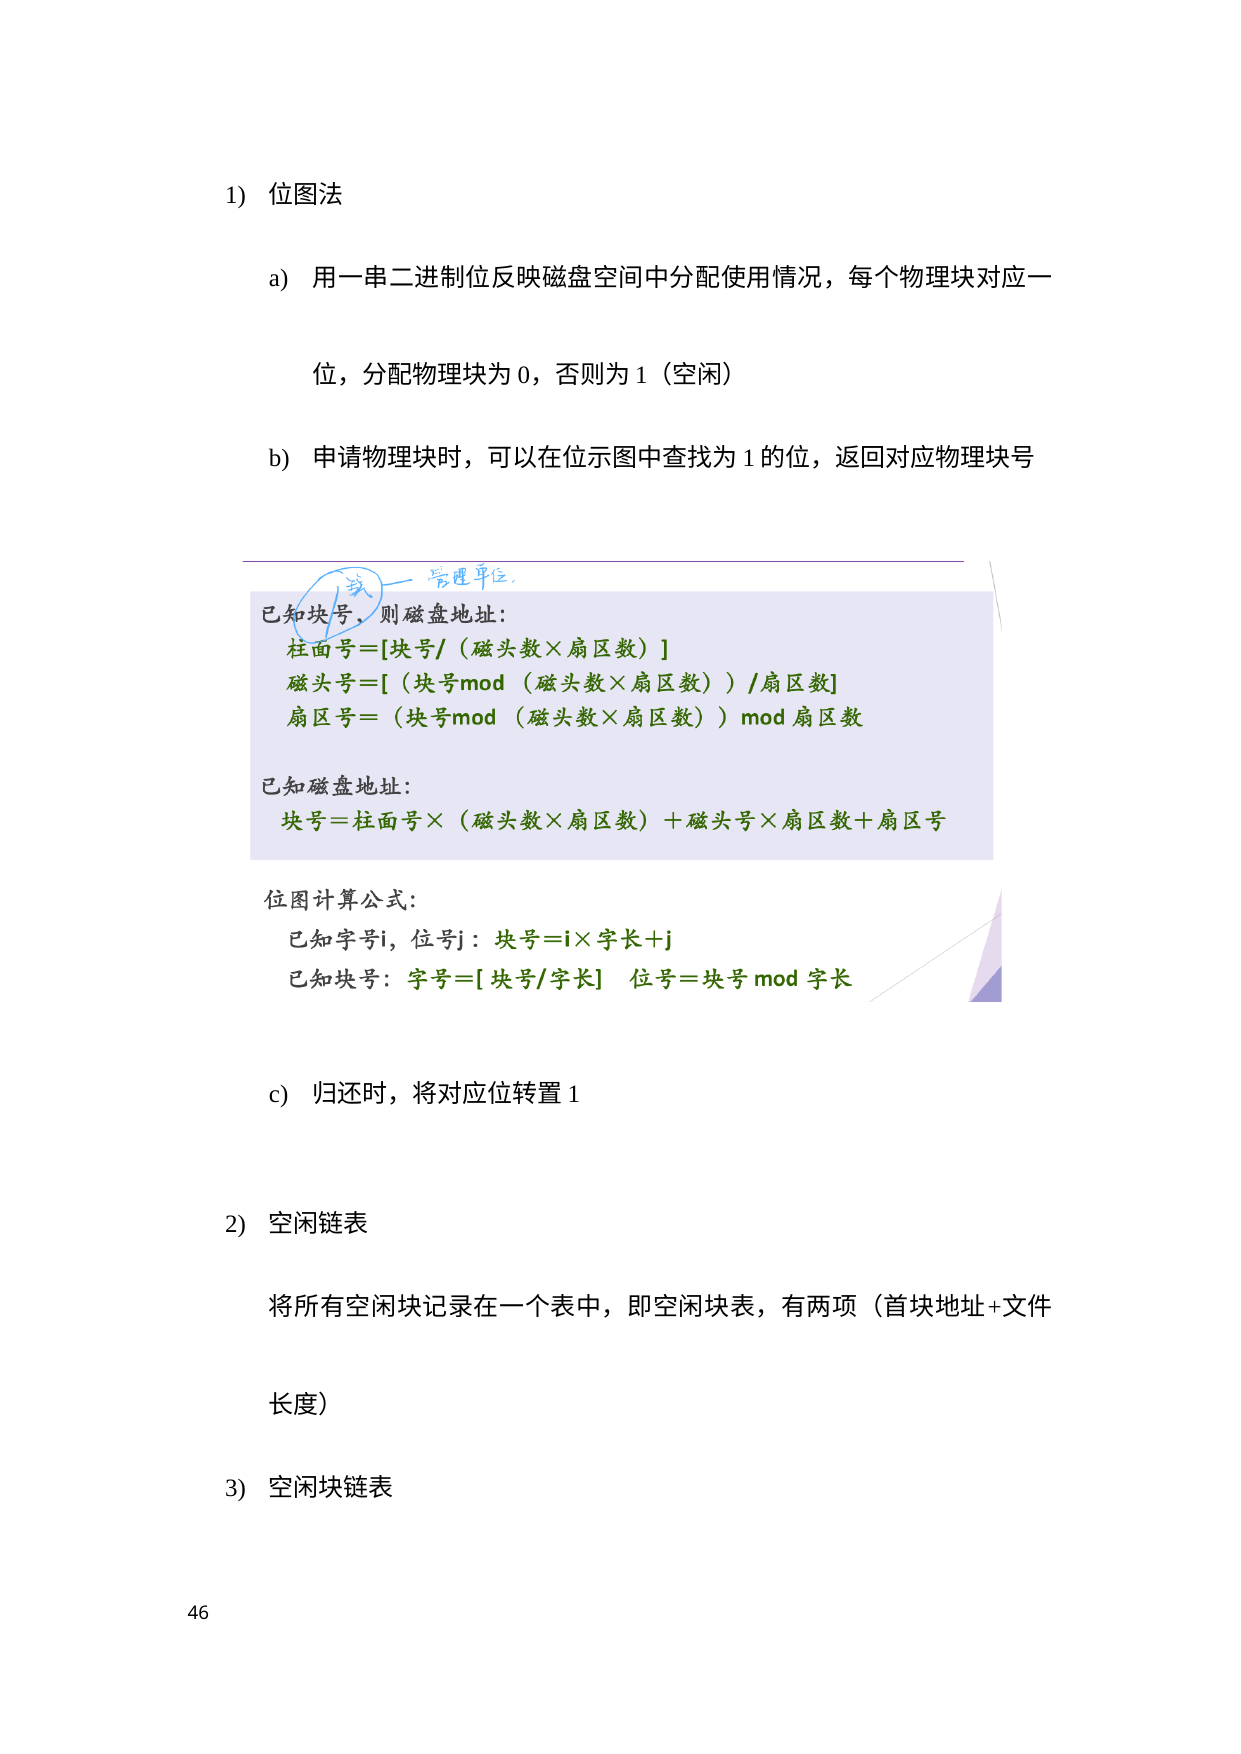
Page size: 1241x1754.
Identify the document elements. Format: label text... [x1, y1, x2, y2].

picture [242, 561, 1002, 1002]
list 位图法 [225, 160, 1053, 225]
list 申请物理块时，可以在位示图中查找为1的位，返回对应物理块号 [269, 423, 1053, 488]
list 空闲块链表 [225, 1453, 1053, 1518]
list 空闲链表 [225, 1189, 1053, 1254]
list 用一串二进制位反映磁盘空间中分配使用情况，每个物理块对应一位，分配物理块为0，否则为1（空闲） [269, 243, 1053, 405]
list 将所有空闲块记录在一个表中，即空闲块表，有两项（首块地址+文件长度） [269, 1272, 1053, 1435]
